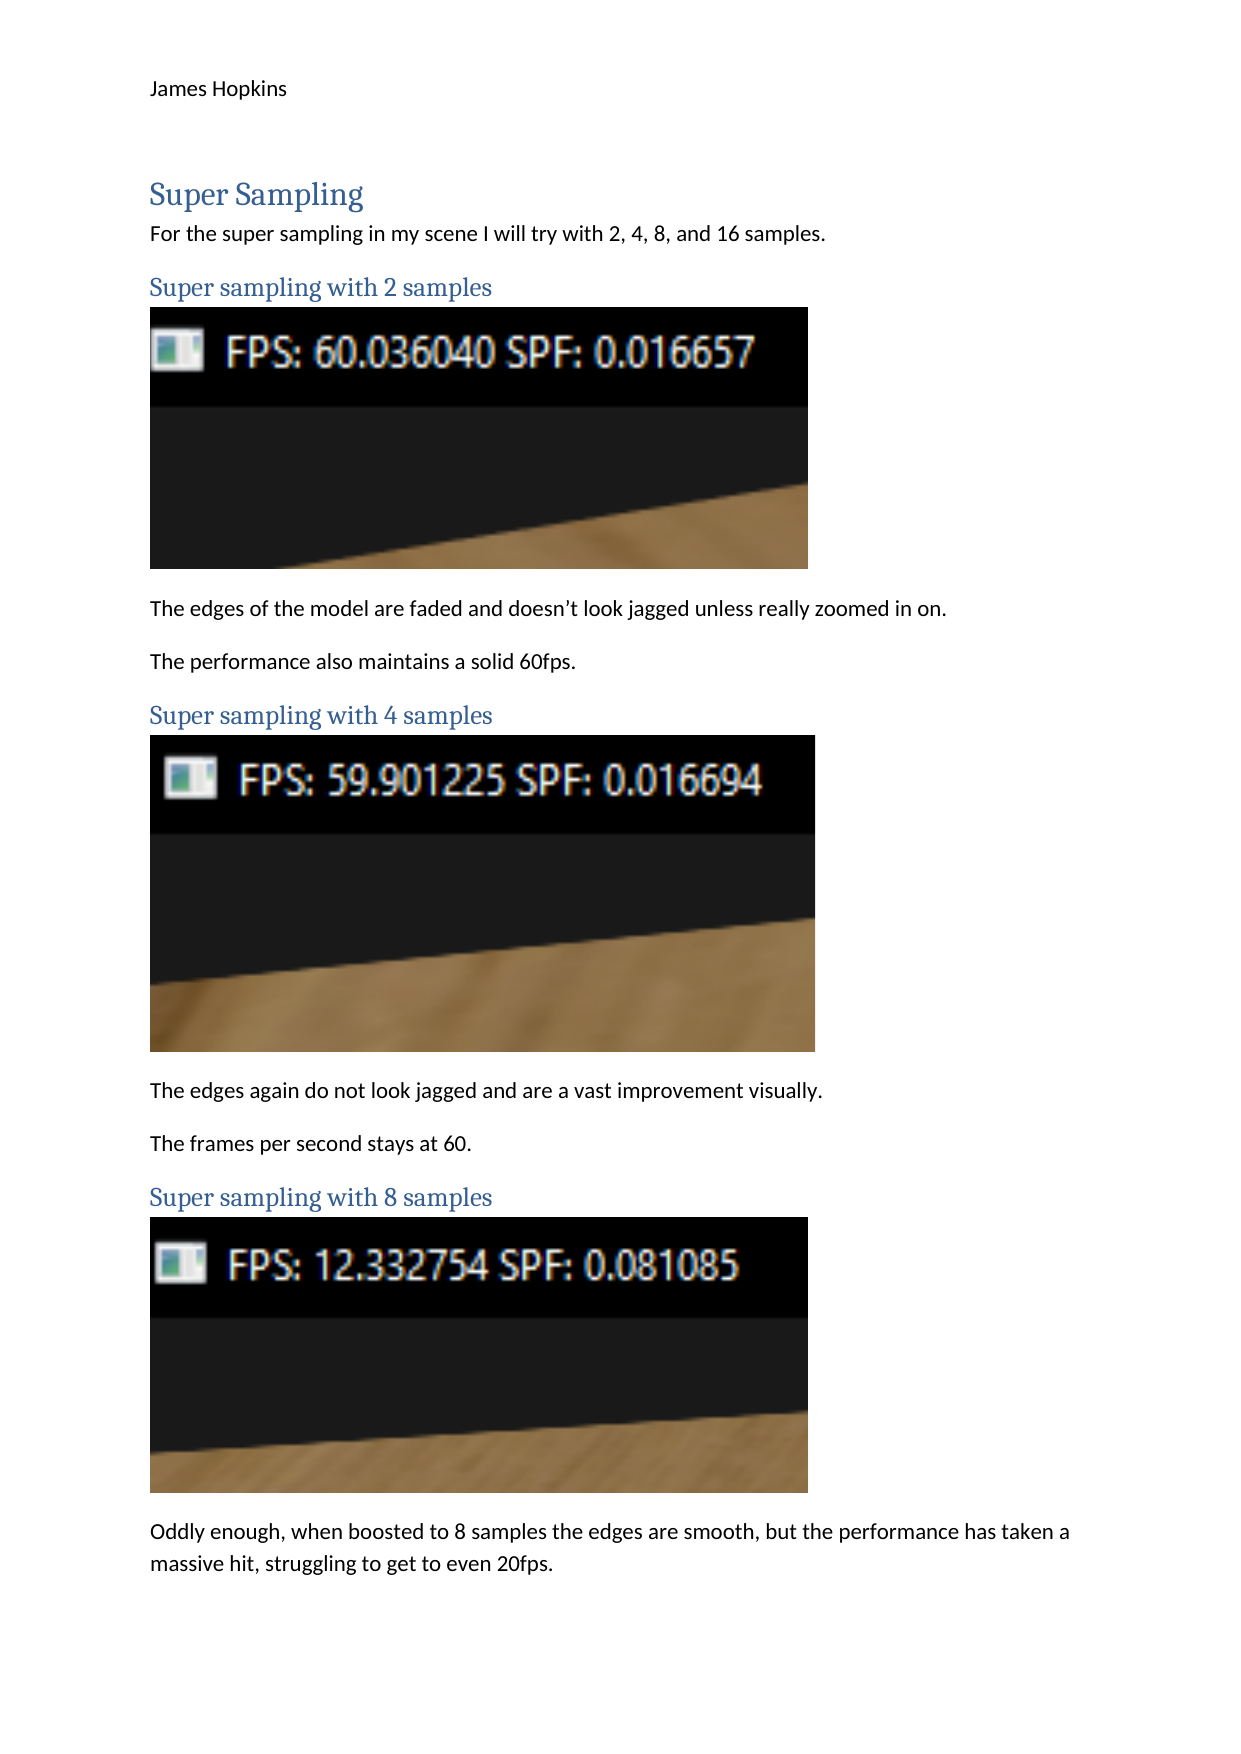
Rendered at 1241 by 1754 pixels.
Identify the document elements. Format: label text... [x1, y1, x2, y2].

picture [150, 735, 816, 1052]
text Oddly enough, when boosted to 8 samples the edges are smooth, but the performance has taken a massive hit, struggling to get to even 20fps. [150, 1517, 1090, 1577]
subtitle Super sampling with 8 samples [150, 1182, 1090, 1213]
text The edges of the model are faded and doesn’t look jagged unless really zoomed in on. [150, 594, 1090, 622]
text The edges again do not look jagged and are a vast improvement visually. [150, 1076, 1090, 1104]
subtitle Super sampling with 4 samples [150, 700, 1090, 731]
subtitle Super Sampling [150, 175, 1090, 213]
text The frames per second stays at 60. [150, 1129, 1090, 1157]
subtitle Super sampling with 2 samples [150, 272, 1090, 303]
picture [150, 1217, 808, 1493]
picture [150, 307, 808, 569]
text The performance also maintains a solid 60fps. [150, 647, 1090, 675]
text For the super sampling in my scene I will try with 2, 4, 8, and 16 samples. [150, 219, 1090, 247]
